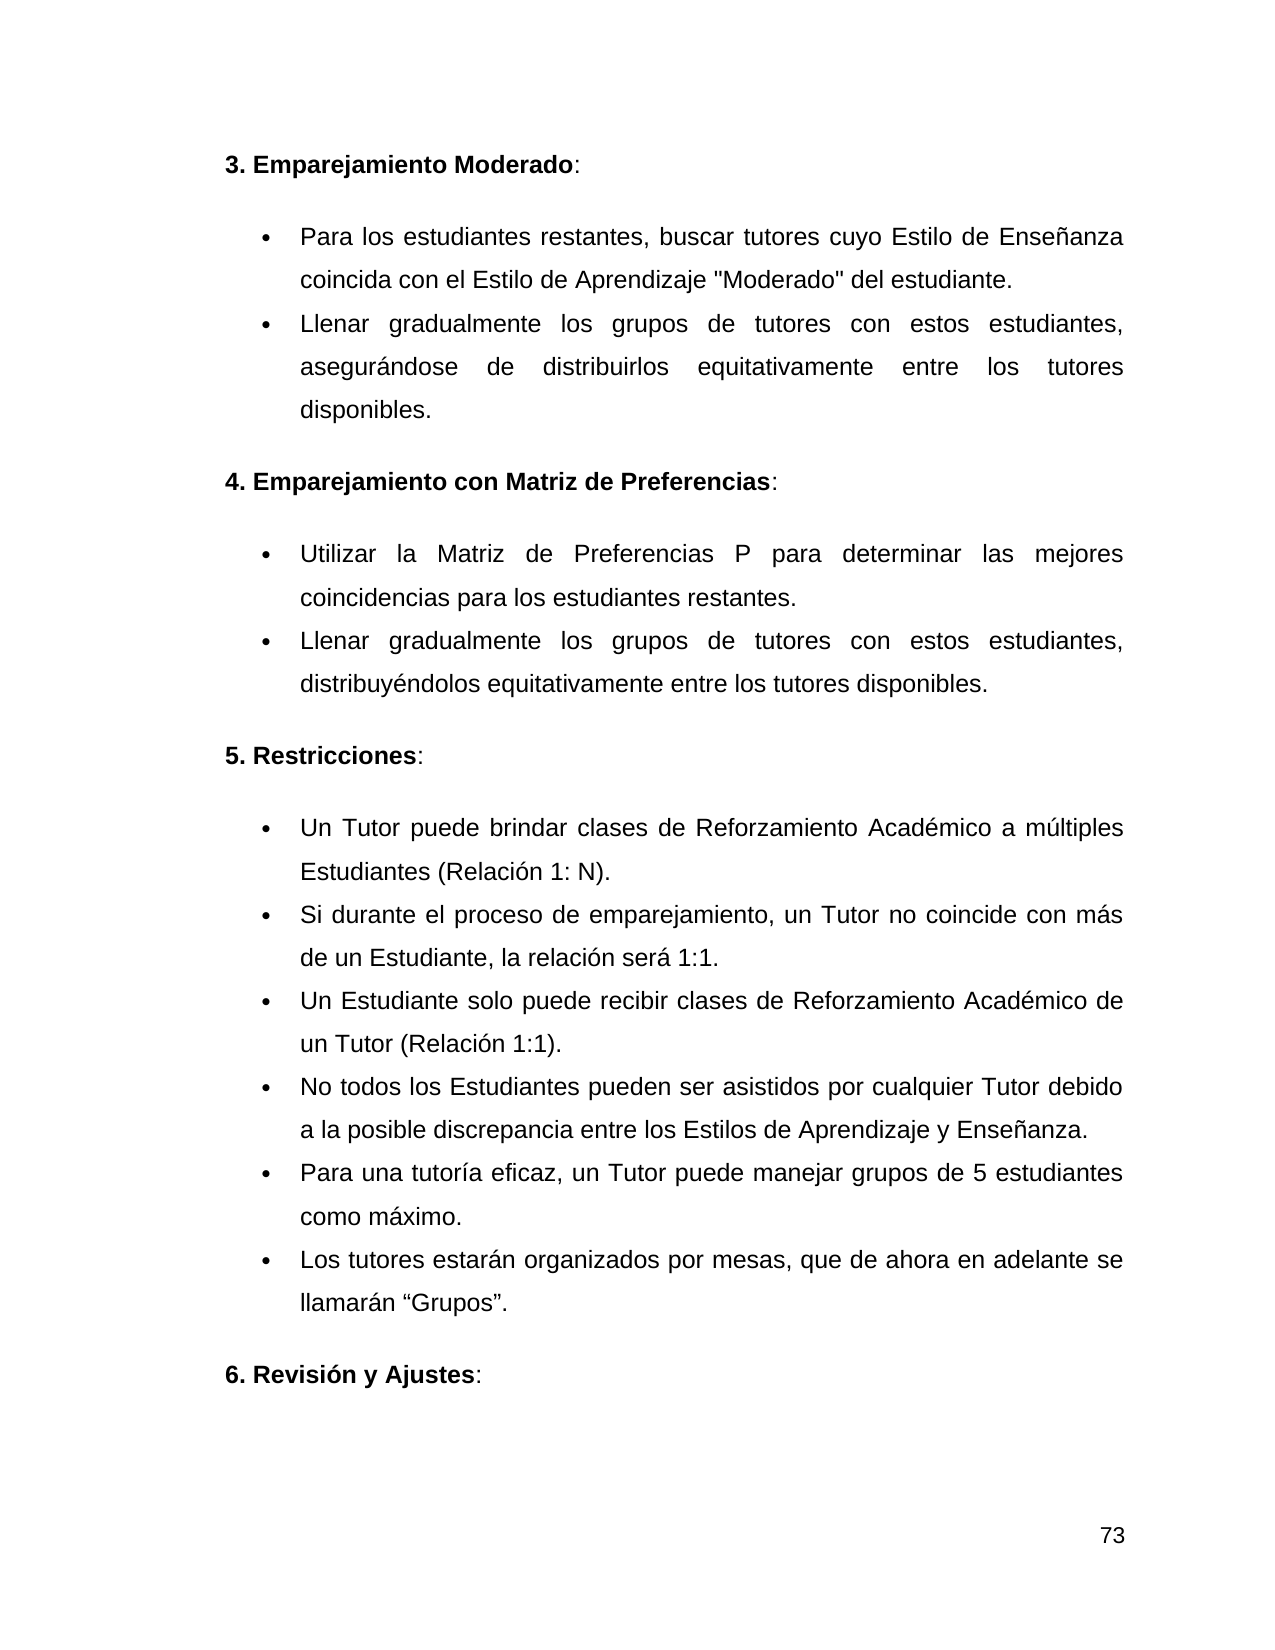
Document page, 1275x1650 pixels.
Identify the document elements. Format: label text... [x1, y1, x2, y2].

list Para los estudiantes restantes, buscar tutores cuyo Estilo de Enseñanza coincida con el Estilo de Aprendizaje "Moderado" del estudiante. [262, 222, 1125, 294]
list Llenar gradualmente los grupos de tutores con estos estudiantes, distribuyéndolos equitativamente entre los tutores disponibles. [262, 626, 1125, 697]
list Los tutores estarán organizados por mesas, que de ahora en adelante se llamarán “Grupos”. [262, 1244, 1125, 1316]
list Para una tutoría eficaz, un Tutor puede manejar grupos de 5 estudiantes como máximo. [262, 1158, 1125, 1230]
text 5. Restricciones: [225, 741, 1125, 770]
list Utilizar la Matriz de Preferencias P para determinar las mejores coincidencias para los estudiantes restantes. [262, 539, 1125, 611]
list Si durante el proceso de emparejamiento, un Tutor no coincide con más de un Estudiante, la relación será 1:1. [262, 899, 1125, 971]
list Llenar gradualmente los grupos de tutores con estos estudiantes, asegurándose de distribuirlos equitativamente entre los tutores disponibles. [262, 308, 1125, 423]
list Un Estudiante solo puede recibir clases de Reforzamiento Académico de un Tutor (Relación 1:1). [262, 986, 1125, 1058]
text 3. Emparejamiento Moderado: [225, 150, 1125, 179]
list No todos los Estudiantes pueden ser asistidos por cualquier Tutor debido a la posible discrepancia entre los Estilos de Aprendizaje y Enseñanza. [262, 1072, 1125, 1144]
text 4. Emparejamiento con Matriz de Preferencias: [225, 467, 1125, 496]
list Un Tutor puede brindar clases de Reforzamiento Académico a múltiples Estudiantes (Relación 1: N). [262, 813, 1125, 885]
text 6. Revisión y Ajustes: [225, 1360, 1125, 1389]
